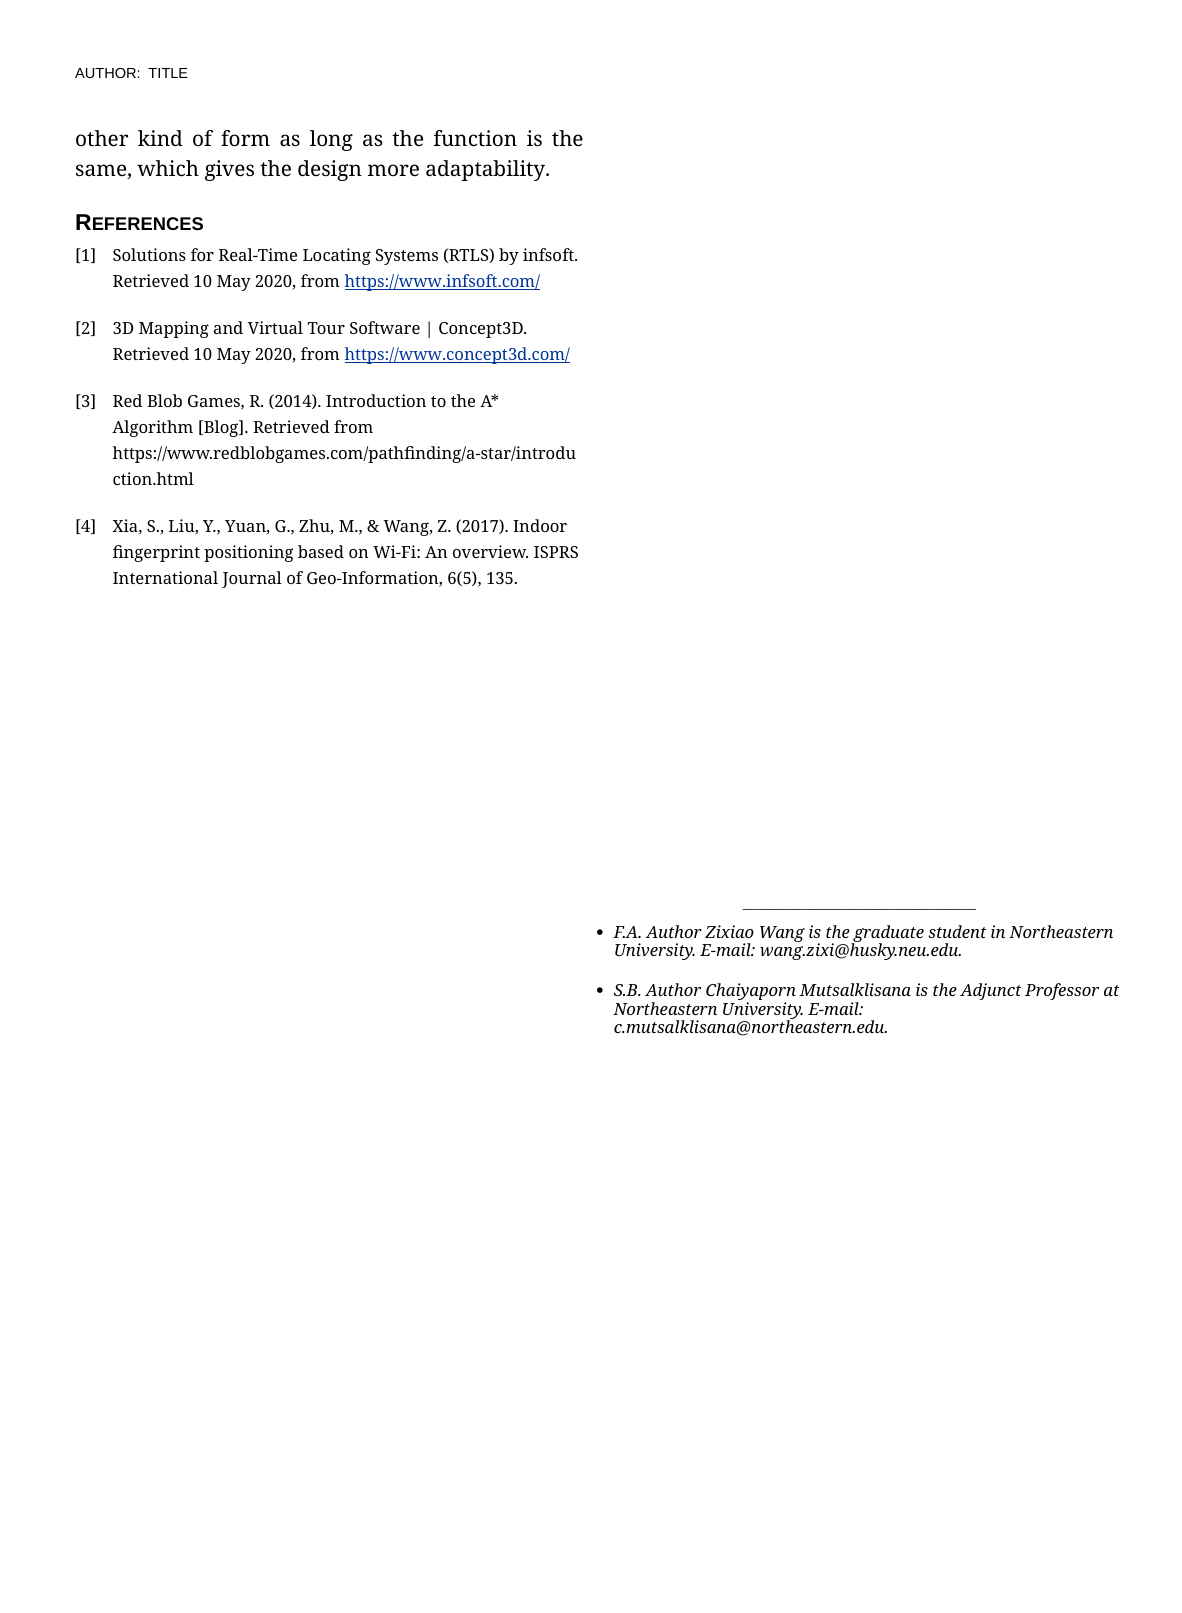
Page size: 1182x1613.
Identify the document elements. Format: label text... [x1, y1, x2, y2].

text References [75, 209, 584, 235]
list Solutions for Real-Time Locating Systems (RTLS) by infsoft. Retrieved 10 May 2020, from https://www.infsoft.com/ [75, 244, 584, 292]
list F.A. Author Zixiao Wang is the graduate student in Northeastern University. E-mail: wang.zixi@husky.neu.edu. [597, 923, 1122, 961]
list Xia, S., Liu, Y., Yuan, G., Zhu, M., & Wang, Z. (2017). Indoor fingerprint positioning based on Wi-Fi: An overview. ISPRS International Journal of Geo-Information, 6(5), 135. [75, 514, 584, 589]
list Red Blob Games, R. (2014). Introduction to the A* Algorithm [Blog]. Retrieved from https://www.redblobgames.com/pathfinding/a-star/introduction.html [75, 389, 584, 490]
list S.B. Author Chaiyaporn Mutsalklisana is the Adjunct Professor at Northeastern University. E-mail: c.mutsalklisana@northeastern.edu. [597, 981, 1122, 1038]
list 3D Mapping and Virtual Tour Software | Concept3D. Retrieved 10 May 2020, from https://www.concept3d.com/ [75, 317, 584, 365]
text ———————————————— [597, 898, 1122, 917]
